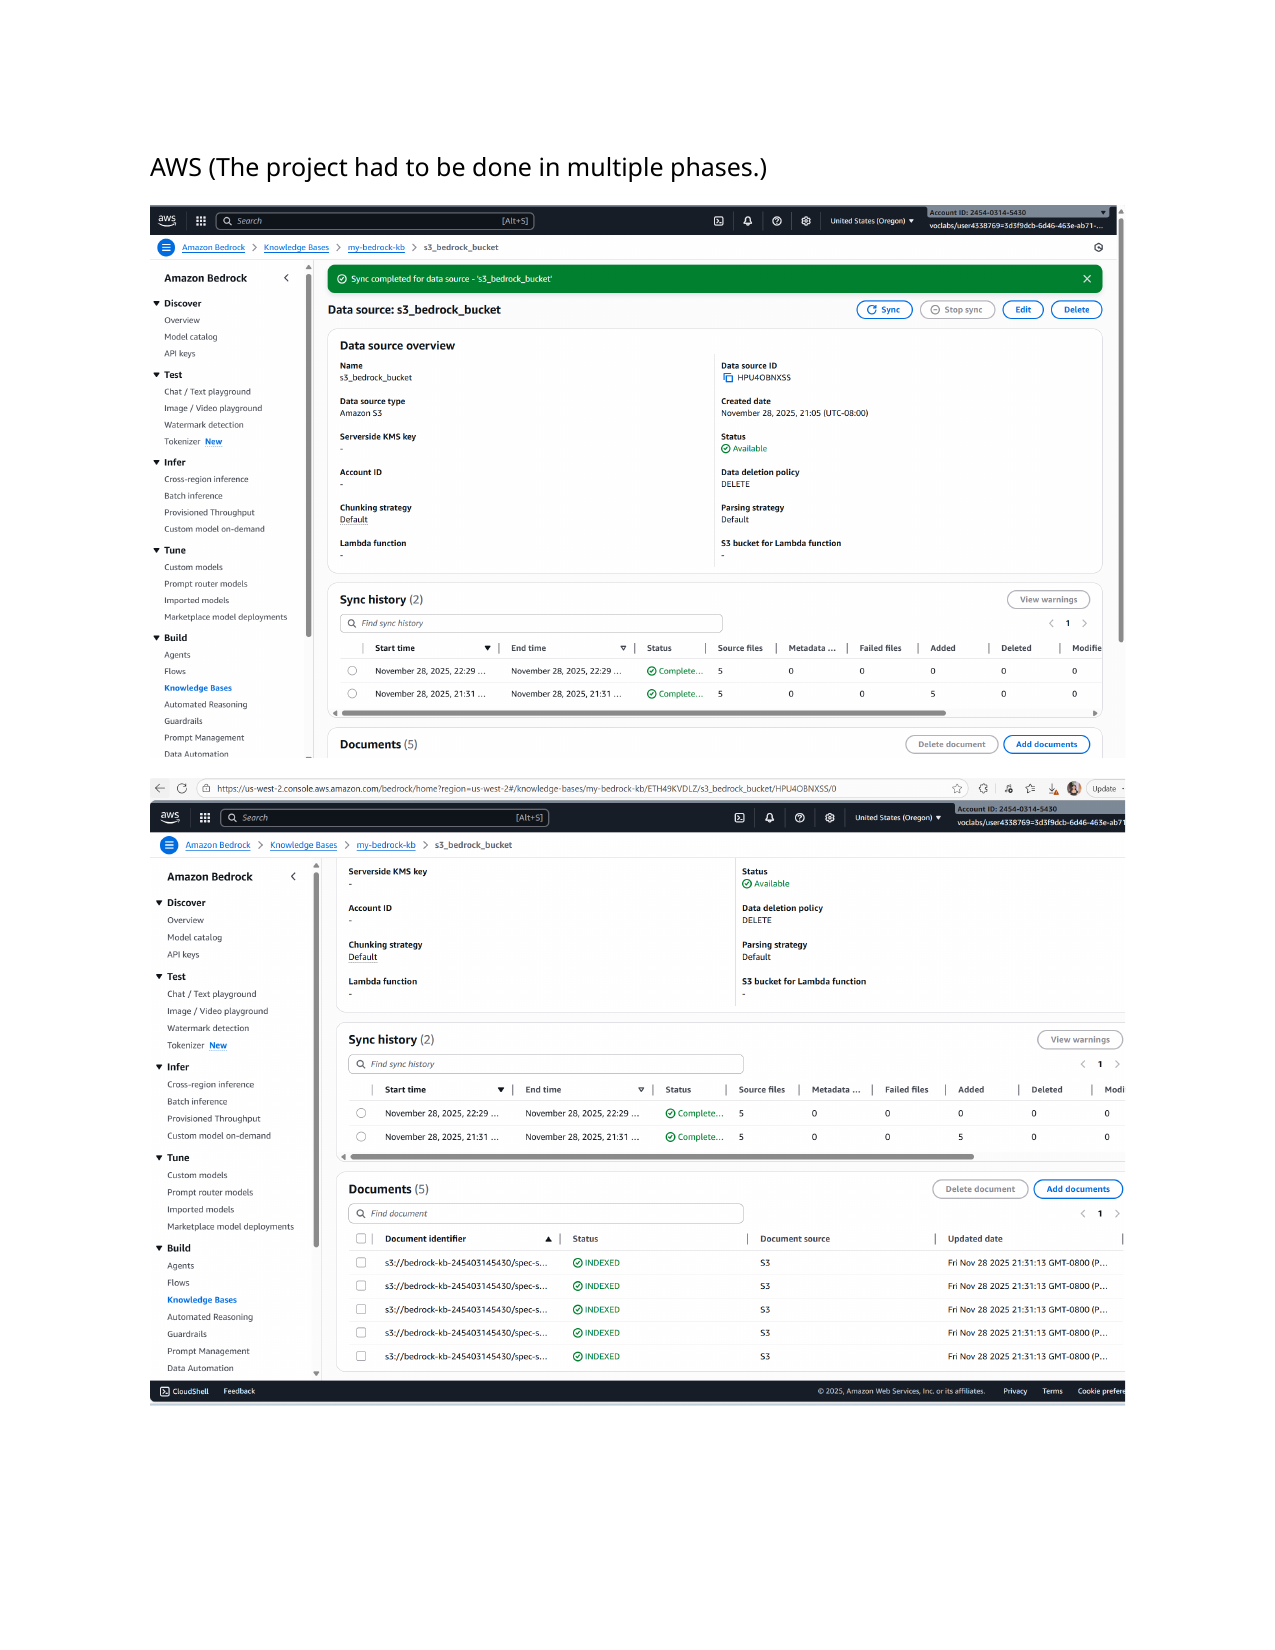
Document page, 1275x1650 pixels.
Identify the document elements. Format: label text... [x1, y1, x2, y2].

picture [150, 778, 1125, 1406]
text AWS (The project had to be done in multiple phases.) [150, 150, 1125, 184]
picture [150, 205, 1125, 758]
